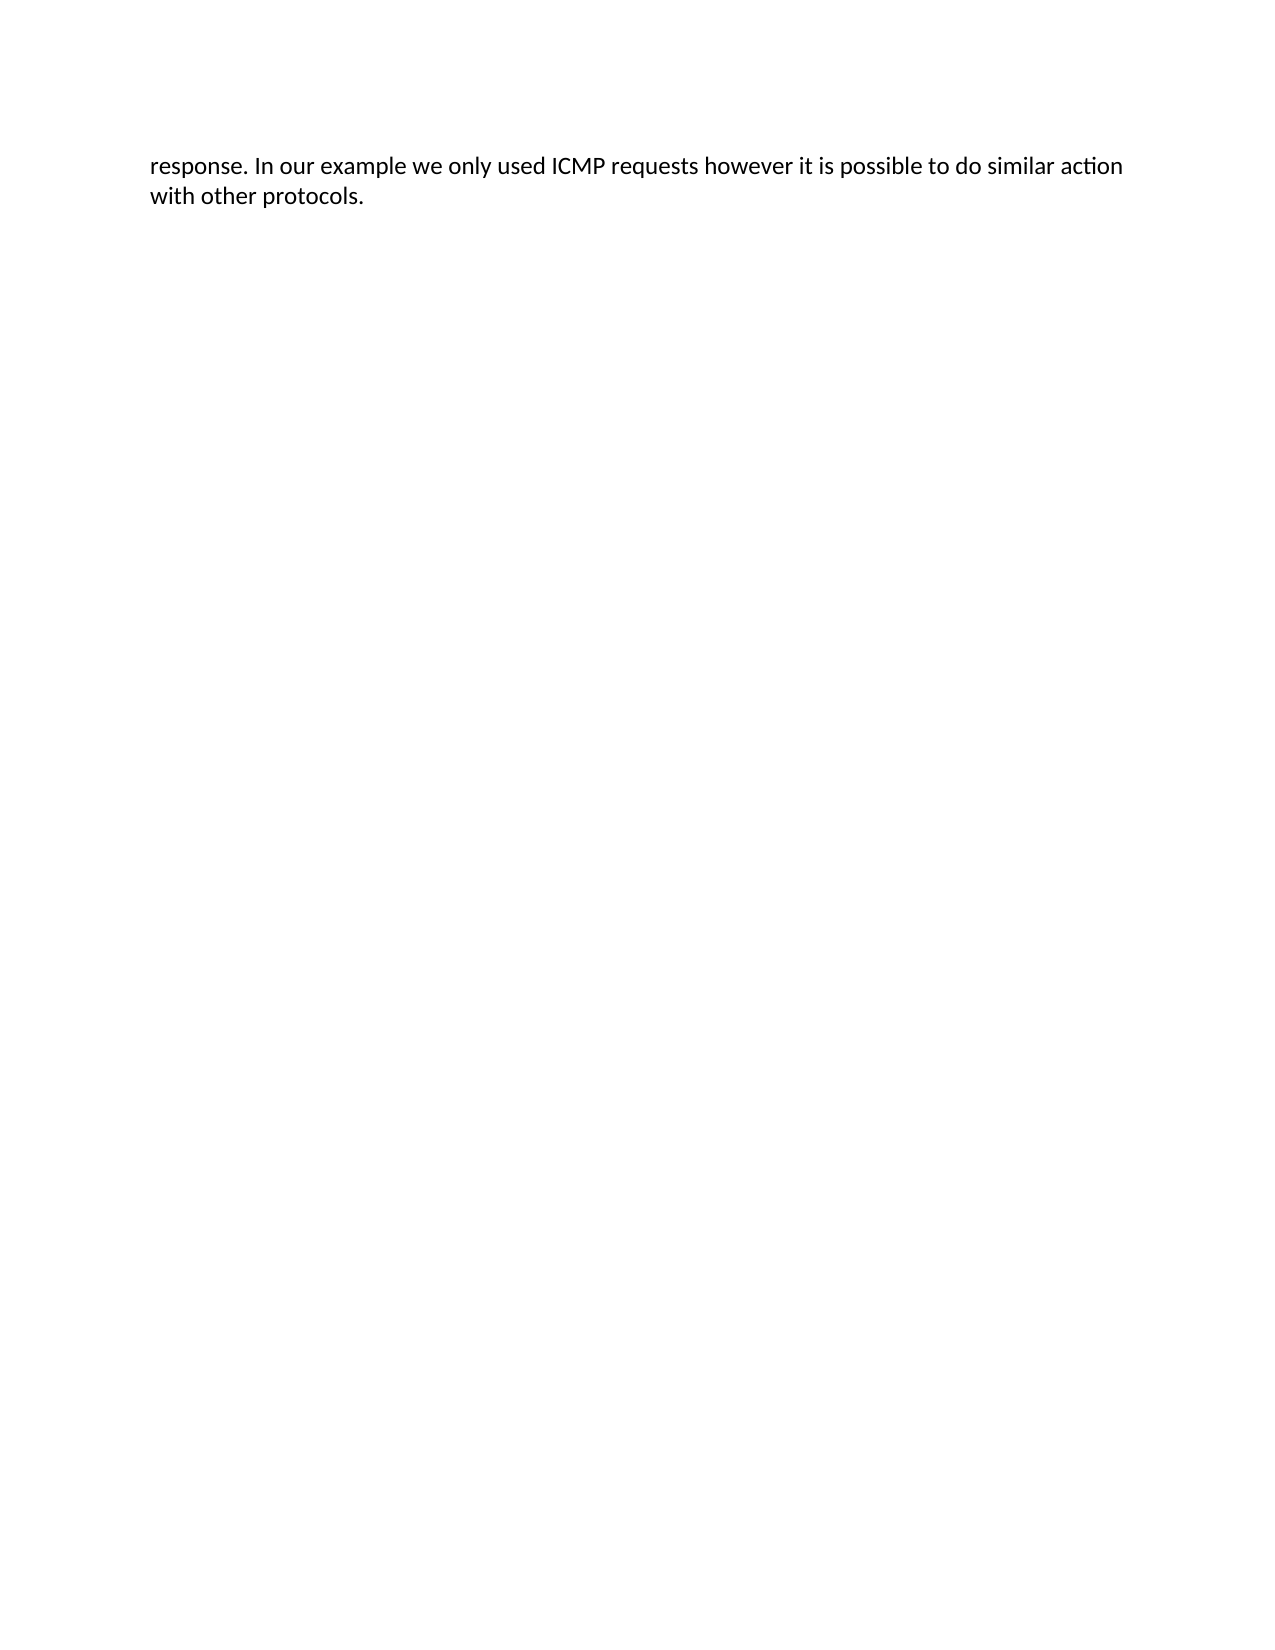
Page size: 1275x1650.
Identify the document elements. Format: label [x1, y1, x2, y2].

text [150, 150, 1125, 211]
